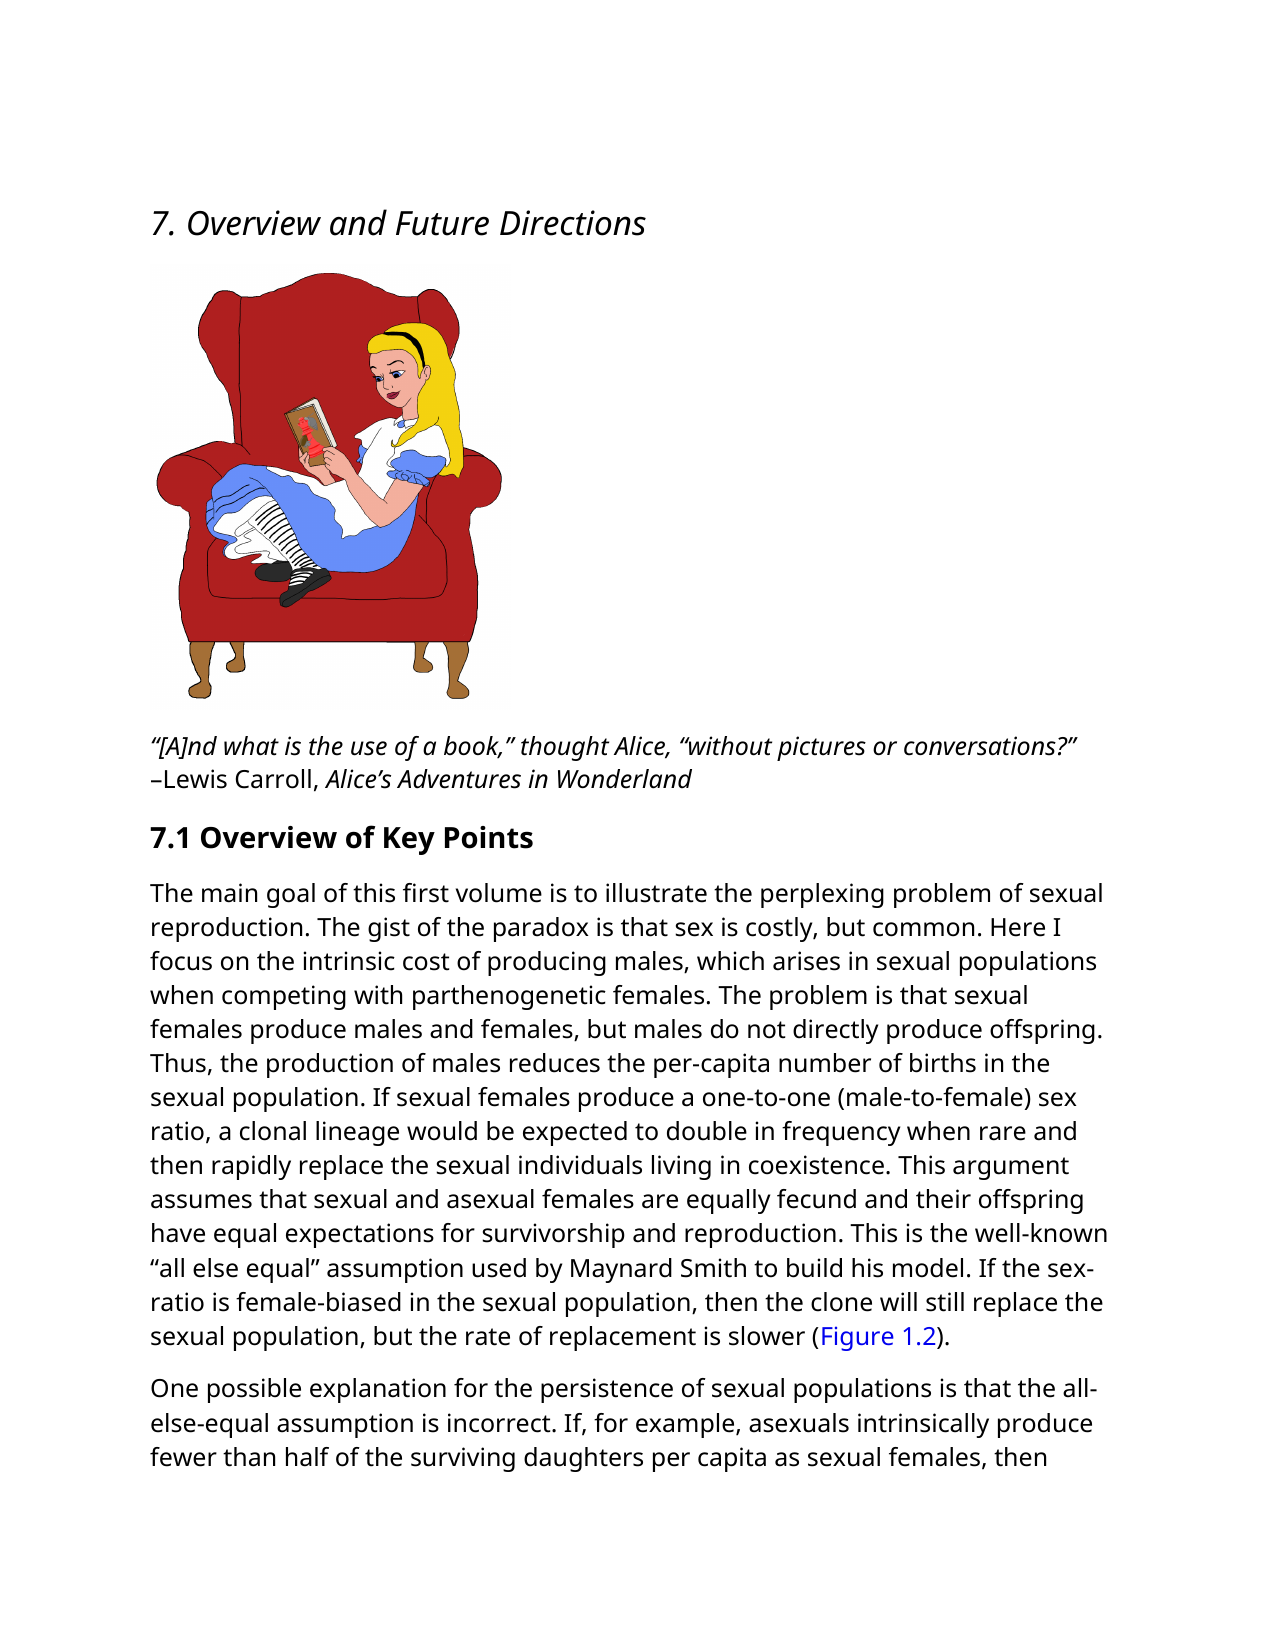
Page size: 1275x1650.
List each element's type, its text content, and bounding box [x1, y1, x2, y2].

picture [150, 264, 511, 710]
text “[A]nd what is the use of a book,” thought Alice, “without pictures or conversations?” –Lewis Carroll, Alice’s Adventures in Wonderland [150, 728, 1125, 796]
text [150, 1371, 1125, 1473]
subtitle 7.1 Overview of Key Points [150, 817, 1125, 857]
text The main goal of this first volume is to illustrate the perplexing problem of sexual reproduction. The gist of the paradox is that sex is costly, but common. Here I focus on the intrinsic cost of producing males, which arises in sexual populations when competing with parthenogenetic females. The problem is that sexual females produce males and females, but males do not directly produce offspring. Thus, the production of males reduces the per-capita number of births in the sexual population. If sexual females produce a one-to-one (male-to-female) sex ratio, a clonal lineage would be expected to double in frequency when rare and then rapidly replace the sexual individuals living in coexistence. This argument assumes that sexual and asexual females are equally fecund and their offspring have equal expectations for survivorship and reproduction. This is the well-known “all else equal” assumption used by Maynard Smith to build his model. If the sex-ratio is female-biased in the sexual population, then the clone will still replace the sexual population, but the rate of replacement is slower (Figure 1.2). [150, 876, 1125, 1352]
subtitle 7. Overview and Future Directions [150, 200, 1125, 245]
